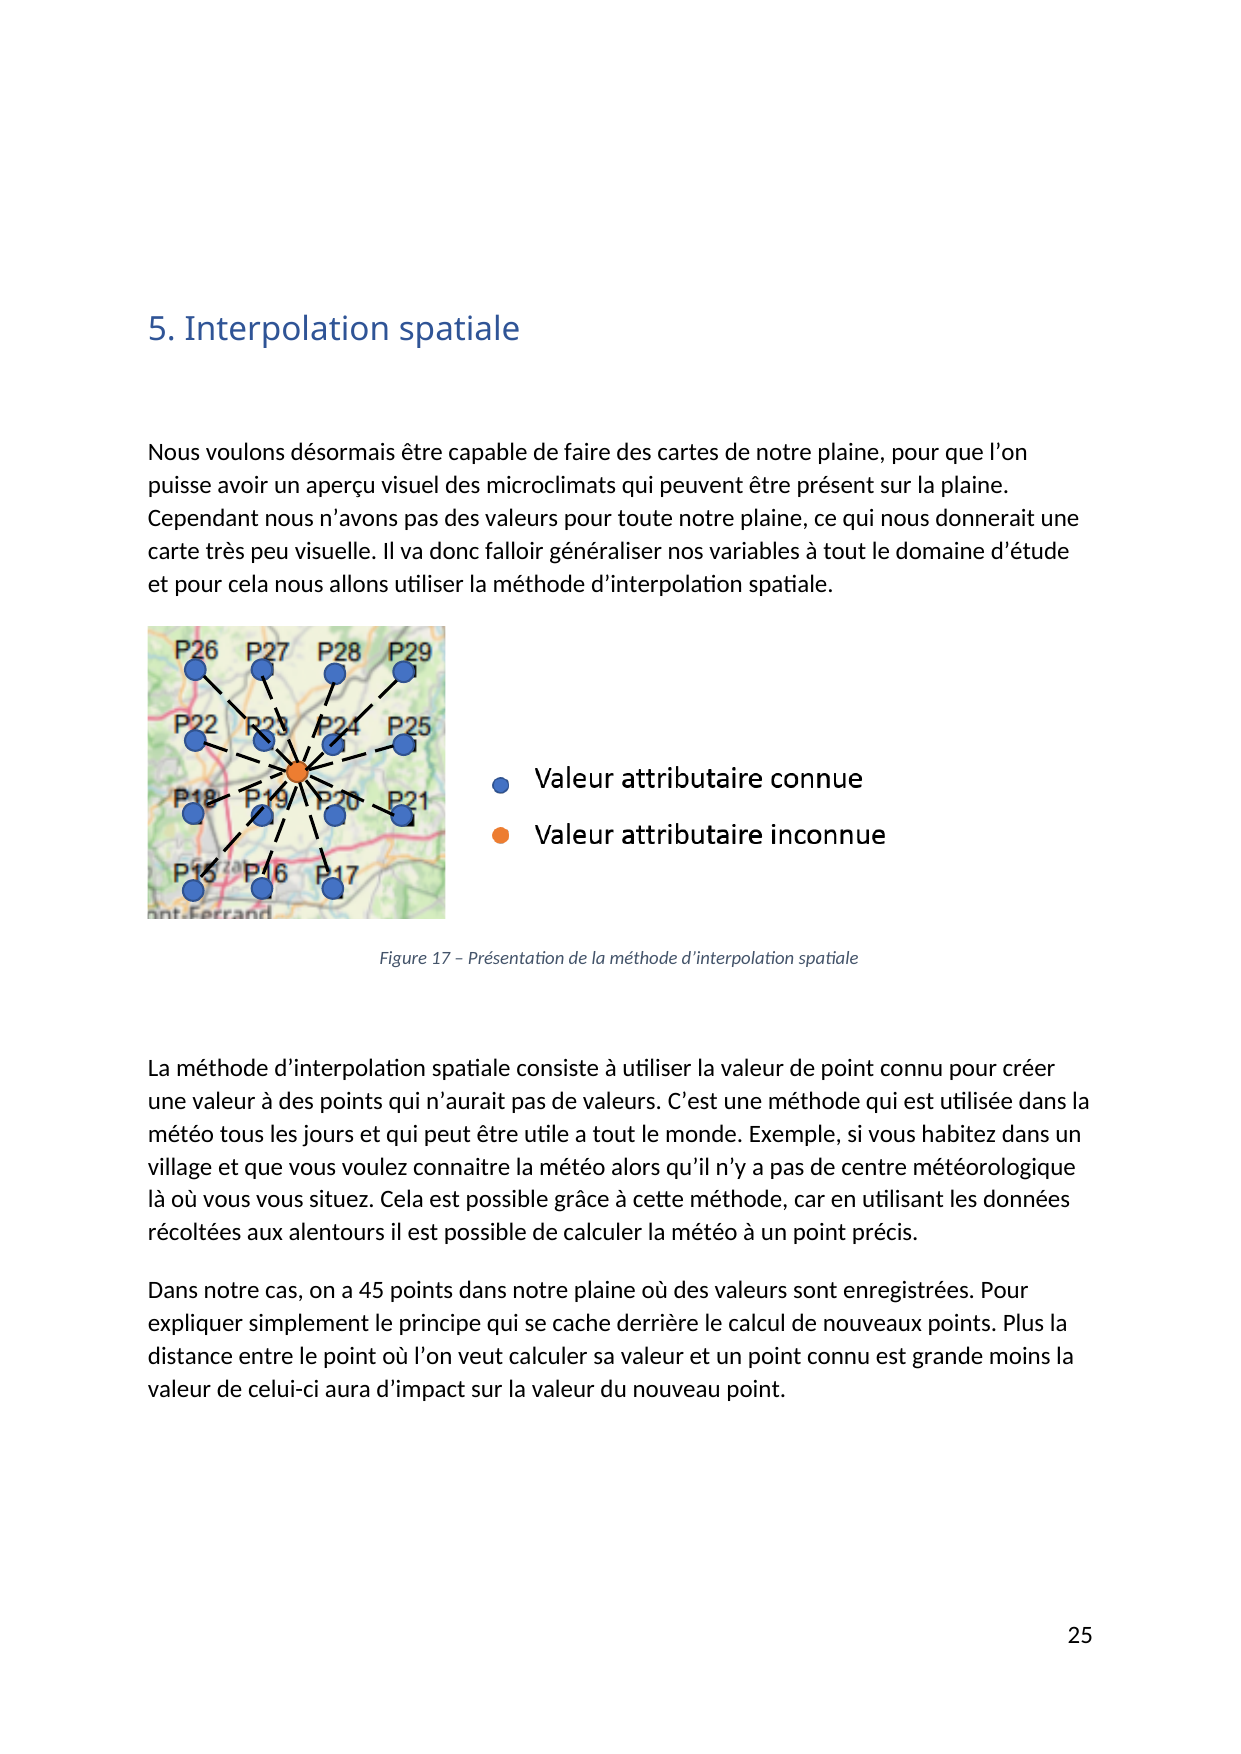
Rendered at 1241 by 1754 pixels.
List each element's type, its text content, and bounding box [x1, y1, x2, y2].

subtitle 5. Interpolation spatiale [148, 305, 1093, 350]
picture [147, 626, 446, 919]
picture [479, 743, 891, 871]
text Dans notre cas, on a 45 points dans notre plaine où des valeurs sont enregistrées. Pour expliquer simplement le principe qui se cache derrière le calcul de nouveaux points. Plus la distance entre le point où l’on veut calculer sa valeur et un point connu est grande moins la valeur de celui-ci aura d’impact sur la valeur du nouveau point. [148, 1274, 1093, 1404]
text La méthode d’interpolation spatiale consiste à utiliser la valeur de point connu pour créer une valeur à des points qui n’aurait pas de valeurs. C’est une méthode qui est utilisée dans la météo tous les jours et qui peut être utile a tout le monde. Exemple, si vous habitez dans un village et que vous voulez connaitre la météo alors qu’il n’y a pas de centre météorologique là où vous vous situez. Cela est possible grâce à cette méthode, car en utilisant les données récoltées aux alentours il est possible de calculer la météo à un point précis. [148, 1052, 1093, 1247]
text Nous voulons désormais être capable de faire des cartes de notre plaine, pour que l’on puisse avoir un aperçu visuel des microclimats qui peuvent être présent sur la plaine. Cependant nous n’avons pas des valeurs pour toute notre plaine, ce qui nous donnerait une carte très peu visuelle. Il va donc falloir généraliser nos variables à tout le domaine d’étude et pour cela nous allons utiliser la méthode d’interpolation spatiale. [148, 437, 1093, 599]
text Figure 17 – Présentation de la méthode d’interpolation spatiale [148, 946, 1093, 969]
